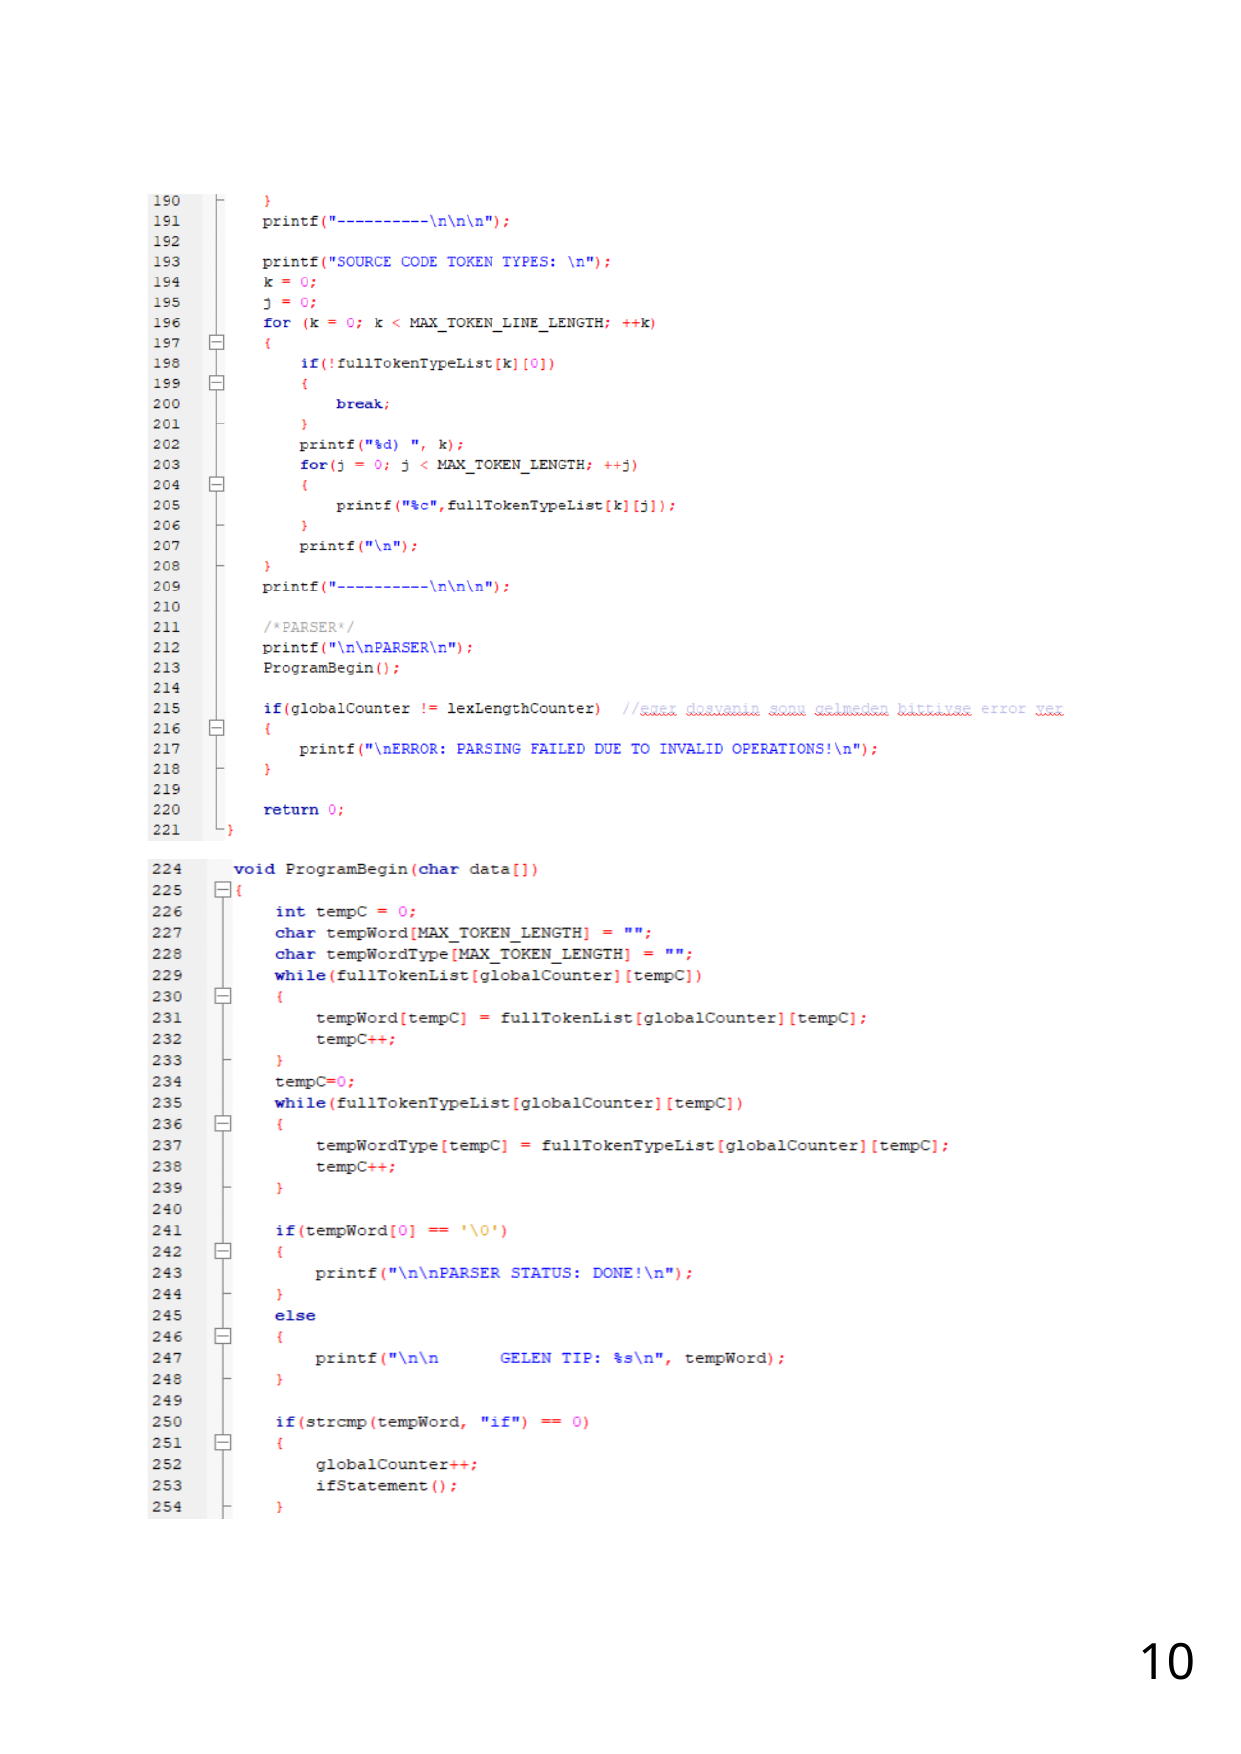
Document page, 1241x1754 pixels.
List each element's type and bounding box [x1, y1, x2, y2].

picture [147, 194, 1099, 841]
picture [147, 859, 1115, 1519]
